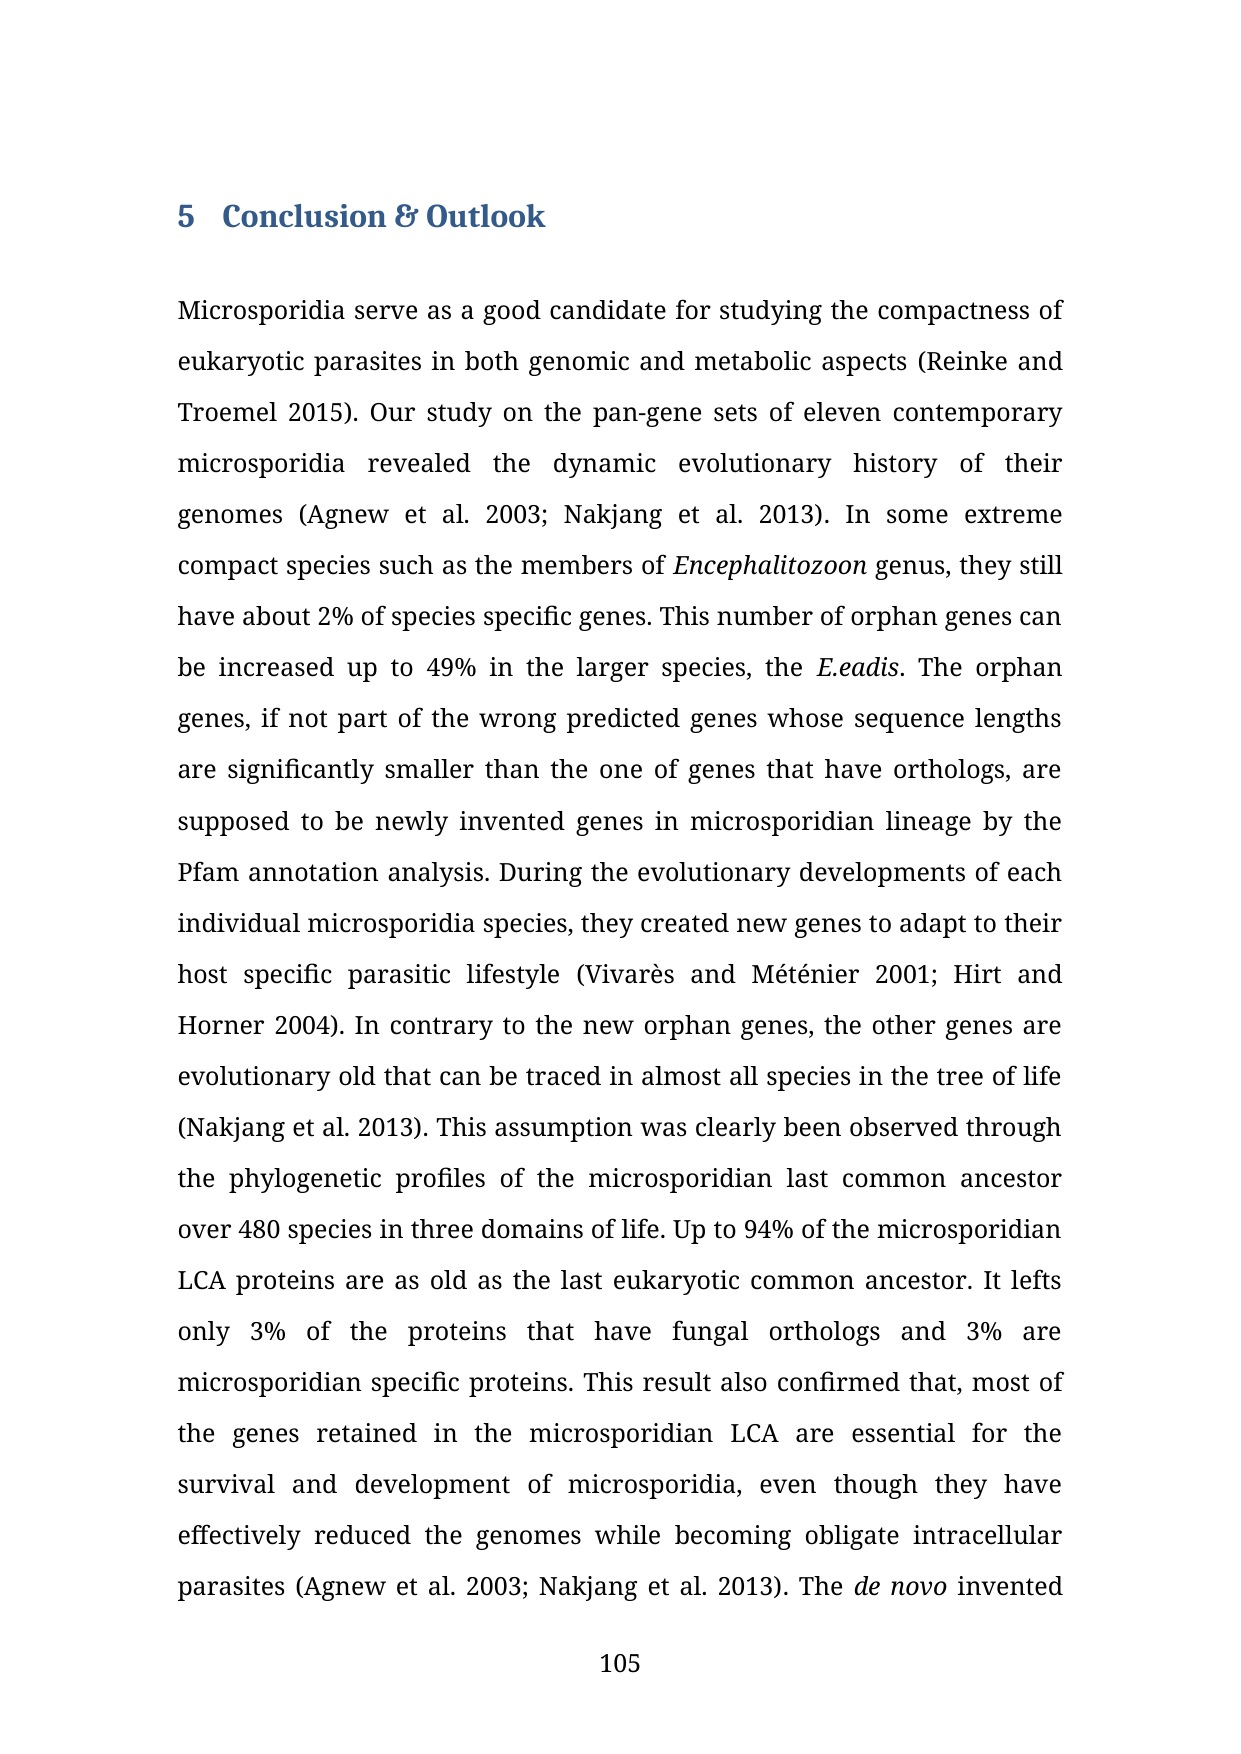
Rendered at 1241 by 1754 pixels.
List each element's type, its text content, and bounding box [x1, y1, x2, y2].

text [177, 293, 1063, 1603]
subtitle Conclusion & Outlook [177, 198, 1063, 236]
